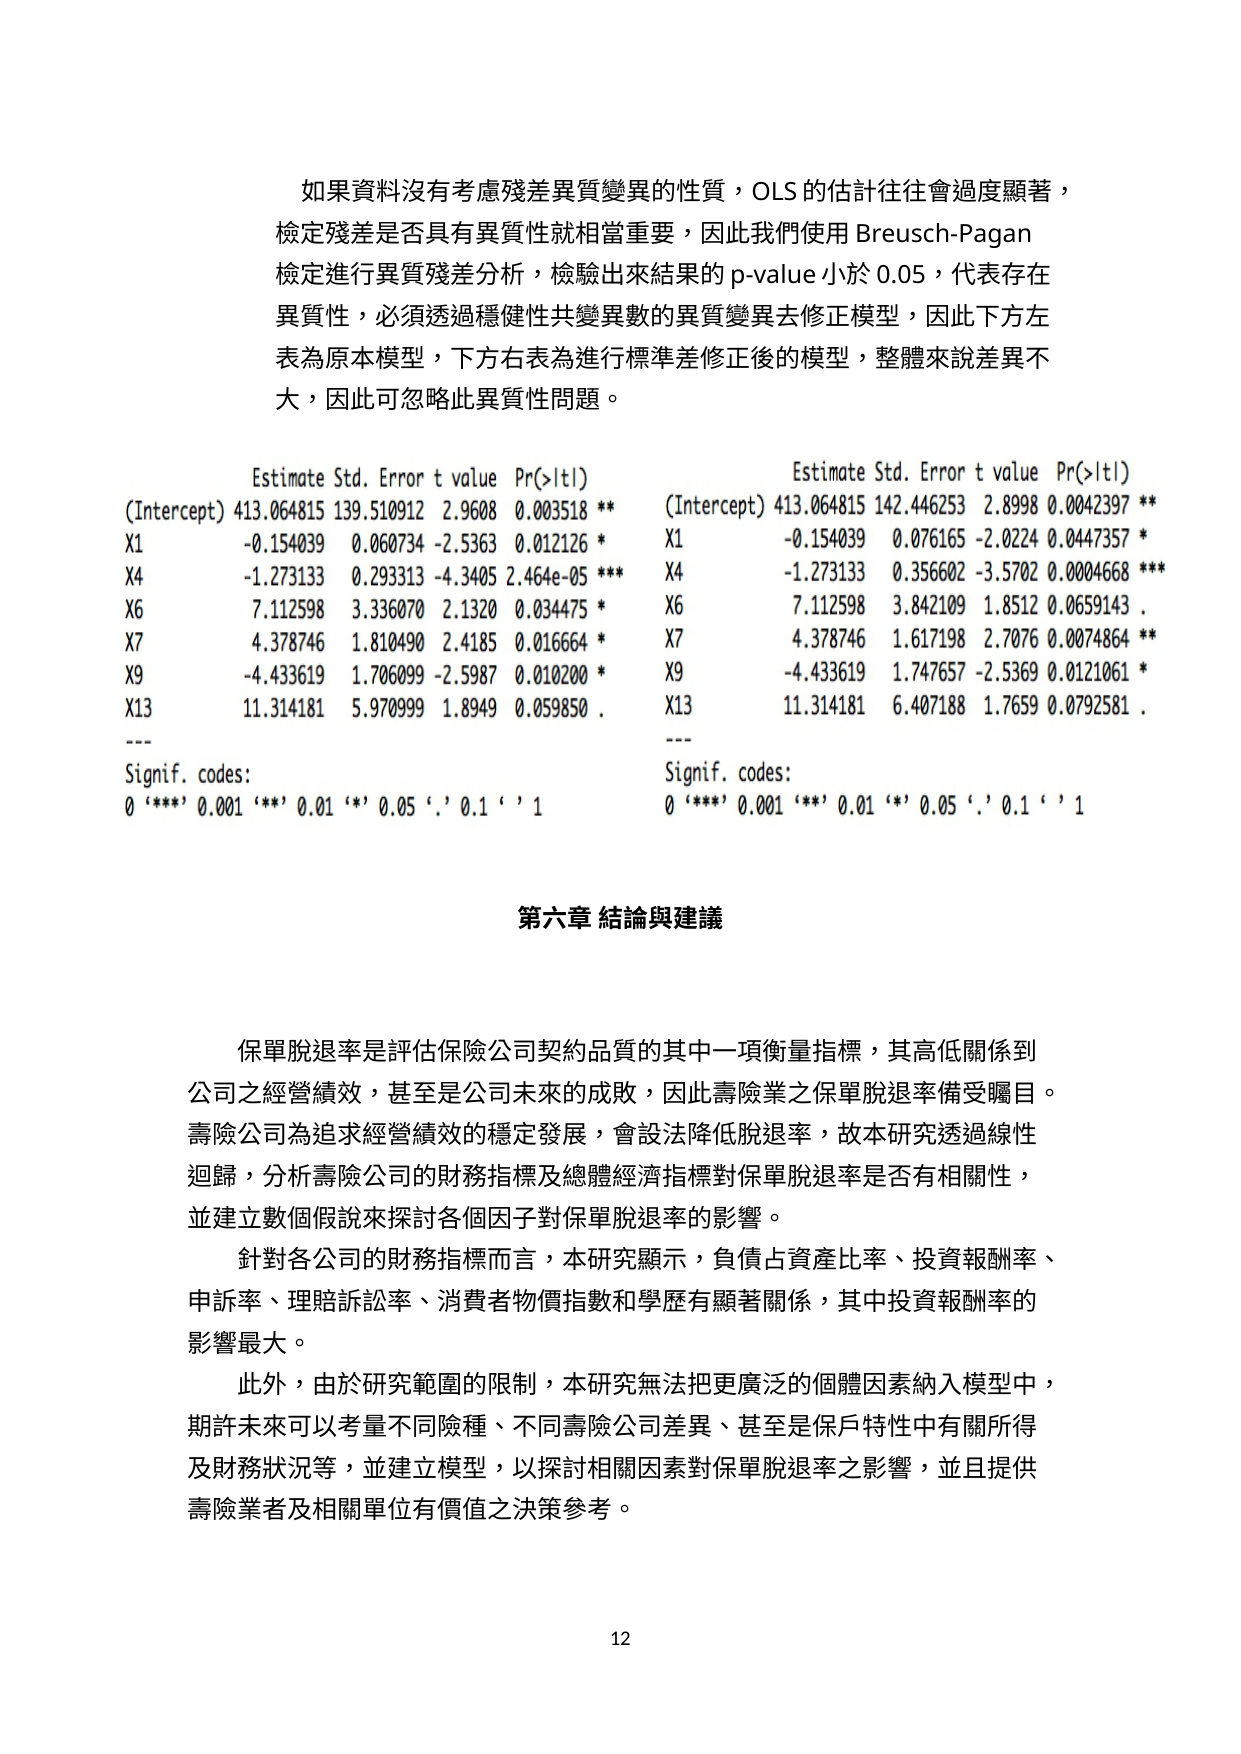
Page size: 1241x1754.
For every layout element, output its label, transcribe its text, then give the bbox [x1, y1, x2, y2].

list 如果資料沒有考慮殘差異質變異的性質，OLS的估計往往會過度顯著，檢定殘差是否具有異質性就相當重要，因此我們使用Breusch-Pagan檢定進行異質殘差分析，檢驗出來結果的p-value小於0.05，代表存在異質性，必須透過穩健性共變異數的異質變異去修正模型，因此下方左表為原本模型，下方右表為進行標準差修正後的模型，整體來說差異不大，因此可忽略此異質性問題。 [275, 169, 1053, 419]
picture [664, 455, 1171, 829]
text 此外，由於研究範圍的限制，本研究無法把更廣泛的個體因素納入模型中，期許未來可以考量不同險種、不同壽險公司差異、甚至是保戶特性中有關所得及財務狀況等，並建立模型，以探討相關因素對保單脫退率之影響，並且提供壽險業者及相關單位有價值之決策參考。 [187, 1362, 1053, 1529]
text 針對各公司的財務指標而言，本研究顯示，負債占資產比率、投資報酬率、申訴率、理賠訴訟率、消費者物價指數和學歷有顯著關係，其中投資報酬率的影響最大。 [187, 1237, 1053, 1362]
picture [121, 454, 628, 830]
subtitle 第六章 結論與建議 [187, 896, 1053, 937]
text 保單脫退率是評估保險公司契約品質的其中一項衡量指標，其高低關係到公司之經營績效，甚至是公司未來的成敗，因此壽險業之保單脫退率備受矚目。壽險公司為追求經營績效的穩定發展，會設法降低脫退率，故本研究透過線性迴歸，分析壽險公司的財務指標及總體經濟指標對保單脫退率是否有相關性，並建立數個假說來探討各個因子對保單脫退率的影響。 [187, 1029, 1053, 1237]
